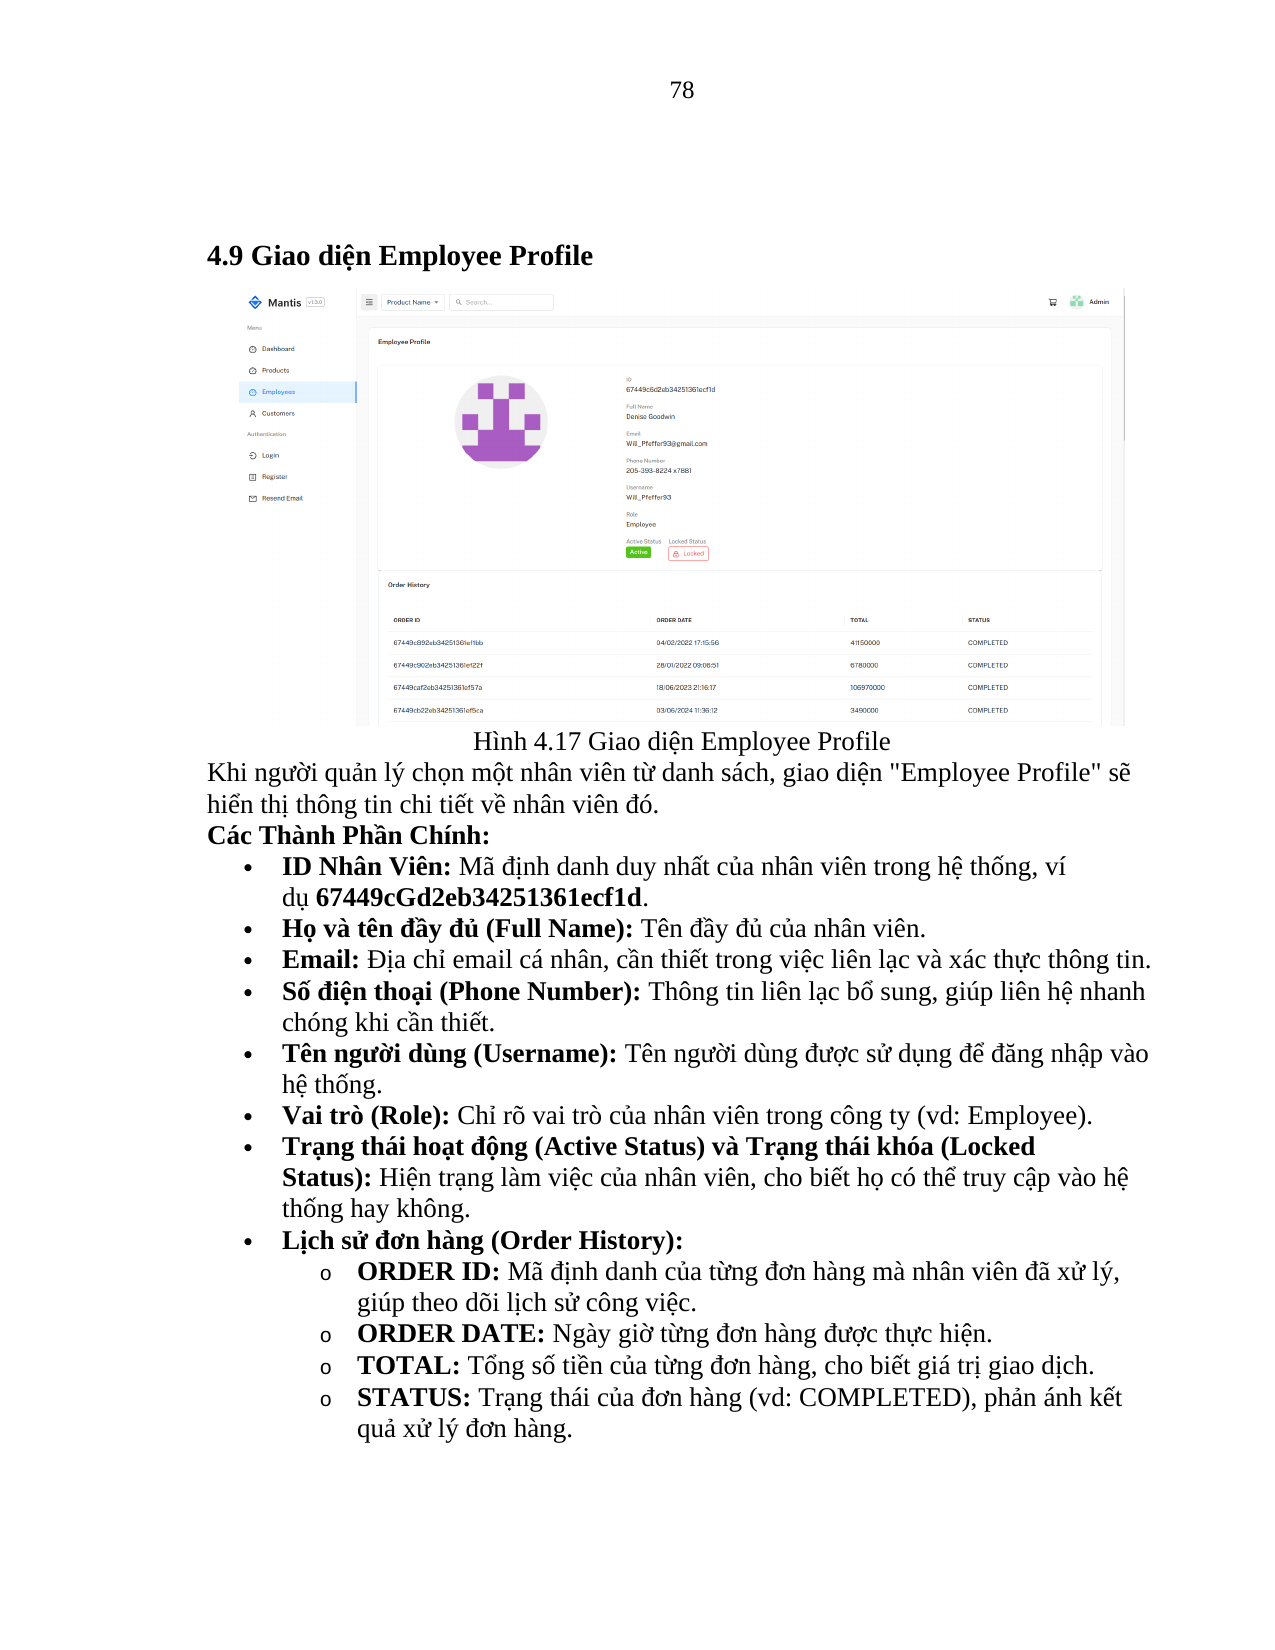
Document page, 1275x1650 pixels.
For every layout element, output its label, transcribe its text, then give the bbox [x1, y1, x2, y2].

list Họ và tên đầy đủ (Full Name): Tên đầy đủ của nhân viên. [244, 912, 1157, 943]
text Khi người quản lý chọn một nhân viên từ danh sách, giao diện "Employee Profile" sẽ hiển thị thông tin chi tiết về nhân viên đó. [207, 757, 1157, 819]
list ID Nhân Viên: Mã định danh duy nhất của nhân viên trong hệ thống, ví dụ 67449cGd2eb34251361ecf1d. [244, 850, 1157, 912]
list STATUS: Trạng thái của đơn hàng (vd: COMPLETED), phản ánh kết quả xử lý đơn hàng. [319, 1381, 1157, 1443]
list ORDER DATE: Ngày giờ từng đơn hàng được thực hiện. [319, 1318, 1157, 1349]
text Hình 4.17 Giao diện Employee Profile [207, 725, 1157, 757]
list TOTAL: Tổng số tiền của từng đơn hàng, cho biết giá trị giao dịch. [319, 1349, 1157, 1381]
picture [238, 288, 1125, 726]
text 4.9 Giao diện Employee Profile [207, 238, 1157, 271]
text Các Thành Phần Chính: [207, 819, 1157, 850]
list Vai trò (Role): Chỉ rõ vai trò của nhân viên trong công ty (vd: Employee). [244, 1099, 1157, 1130]
list Email: Địa chỉ email cá nhân, cần thiết trong việc liên lạc và xác thực thông tin. [244, 943, 1157, 974]
list ORDER ID: Mã định danh của từng đơn hàng mà nhân viên đã xử lý, giúp theo dõi lịch sử công việc. [319, 1255, 1157, 1318]
list Số điện thoại (Phone Number): Thông tin liên lạc bổ sung, giúp liên hệ nhanh chóng khi cần thiết. [244, 974, 1157, 1037]
list Trạng thái hoạt động (Active Status) và Trạng thái khóa (Locked Status): Hiện trạng làm việc của nhân viên, cho biết họ có thể truy cập vào hệ thống hay không. [244, 1130, 1157, 1224]
list Tên người dùng (Username): Tên người dùng được sử dụng để đăng nhập vào hệ thống. [244, 1037, 1157, 1099]
list Lịch sử đơn hàng (Order History): [244, 1224, 1157, 1255]
